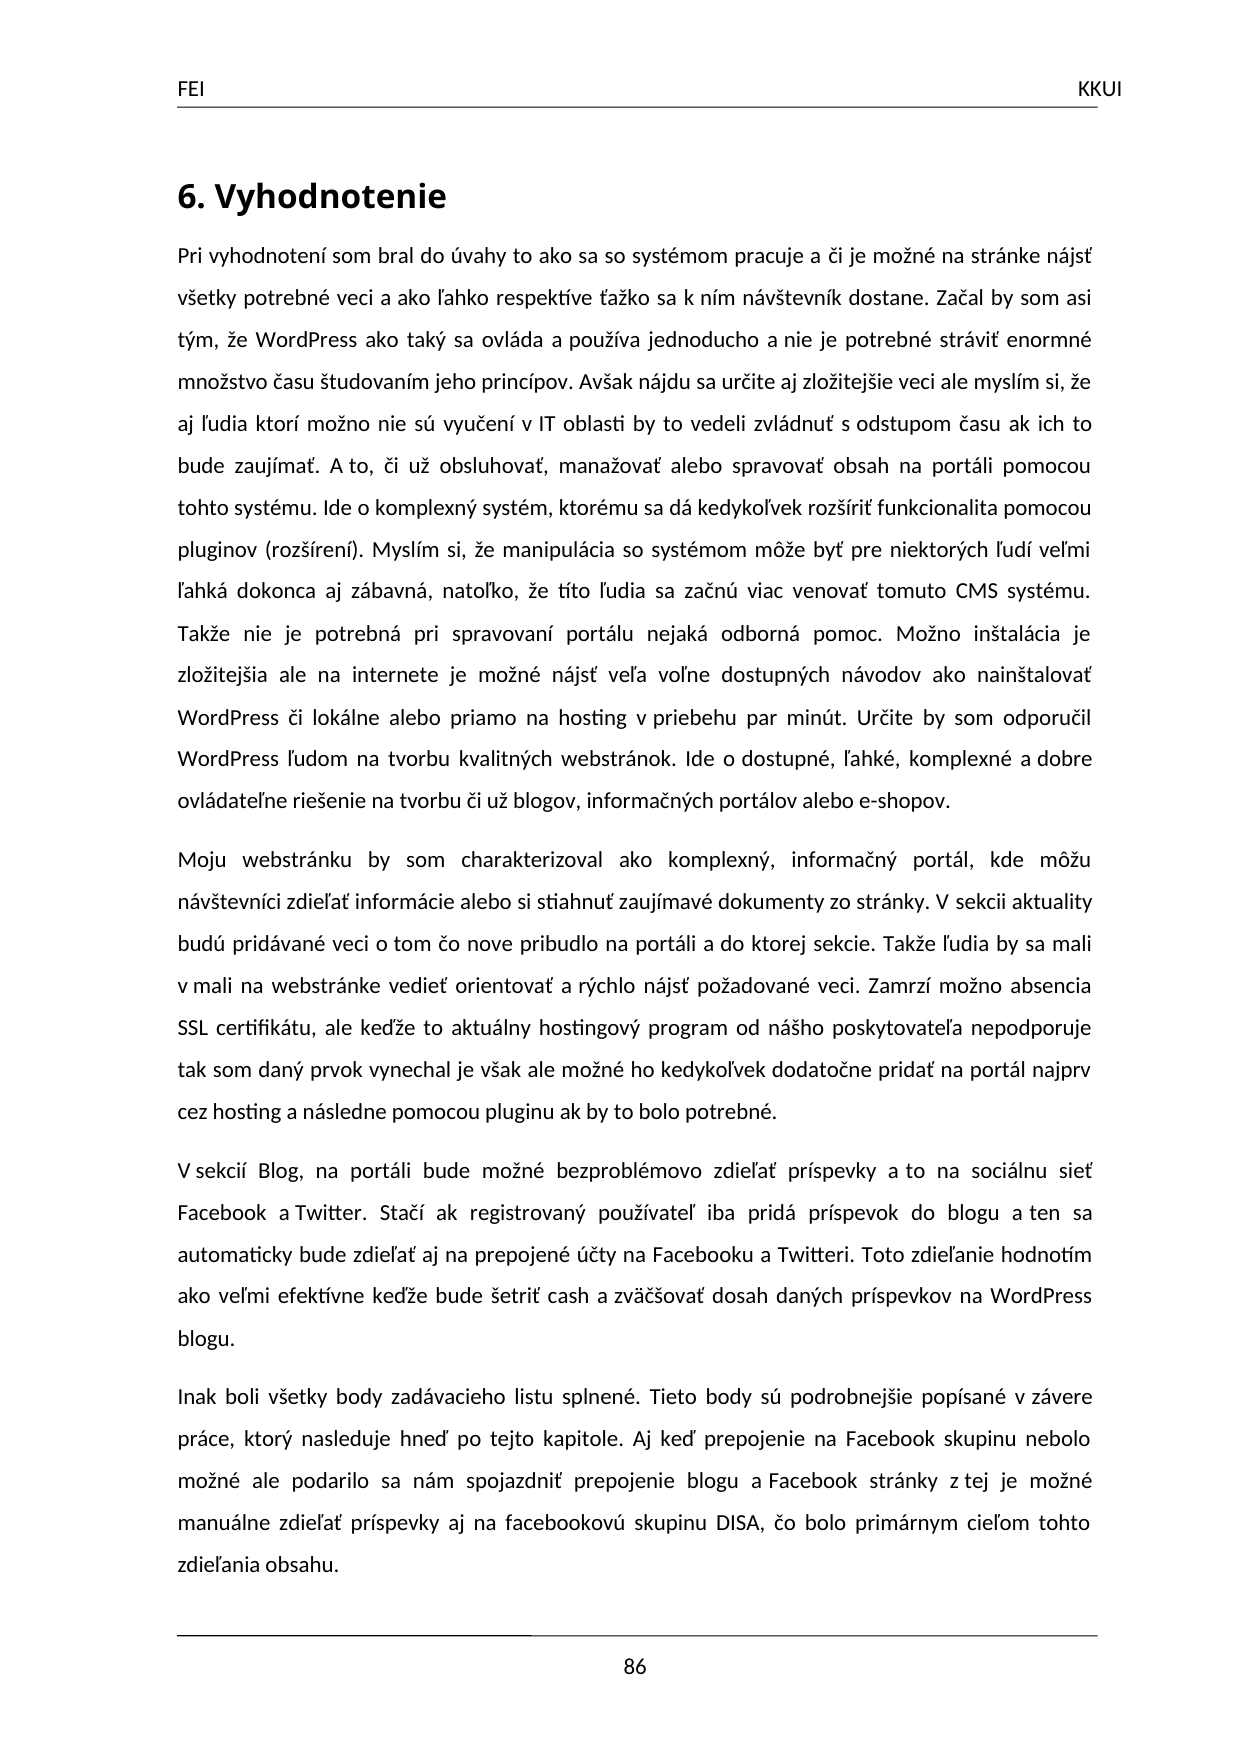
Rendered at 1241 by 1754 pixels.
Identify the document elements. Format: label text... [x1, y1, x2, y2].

text V sekcií Blog, na portáli bude možné bezproblémovo zdieľať príspevky a to na sociálnu sieť Facebook a Twitter. Stačí ak registrovaný používateľ iba pridá príspevok do blogu a ten sa automaticky bude zdieľať aj na prepojené účty na Facebooku a Twitteri. Toto zdieľanie hodnotím ako veľmi efektívne keďže bude šetriť cash a zväčšovať dosah daných príspevkov na WordPress blogu. [177, 1156, 1092, 1352]
text Moju webstránku by som charakterizoval ako komplexný, informačný portál, kde môžu návštevníci zdieľať informácie alebo si stiahnuť zaujímavé dokumenty zo stránky. V sekcii aktuality budú pridávané veci o tom čo nove pribudlo na portáli a do ktorej sekcie. Takže ľudia by sa mali v mali na webstránke vedieť orientovať a rýchlo nájsť požadované veci. Zamrzí možno absencia SSL certifikátu, ale keďže to aktuálny hostingový program od nášho poskytovateľa nepodporuje tak som daný prvok vynechal je však ale možné ho kedykoľvek dodatočne pridať na portál najprv cez hosting a následne pomocou pluginu ak by to bolo potrebné. [177, 845, 1092, 1125]
text Pri vyhodnotení som bral do úvahy to ako sa so systémom pracuje a či je možné na stránke nájsť všetky potrebné veci a ako ľahko respektíve ťažko sa k ním návštevník dostane. Začal by som asi tým, že WordPress ako taký sa ovláda a používa jednoducho a nie je potrebné stráviť enormné množstvo času študovaním jeho princípov. Avšak nájdu sa určite aj zložitejšie veci ale myslím si, že aj ľudia ktorí možno nie sú vyučení v IT oblasti by to vedeli zvládnuť s odstupom času ak ich to bude zaujímať. A to, či už obsluhovať, manažovať alebo spravovať obsah na portáli pomocou tohto systému. Ide o komplexný systém, ktorému sa dá kedykoľvek rozšíriť funkcionalita pomocou pluginov (rozšírení). Myslím si, že manipulácia so systémom môže byť pre niektorých ľudí veľmi ľahká dokonca aj zábavná, natoľko, že títo ľudia sa začnú viac venovať tomuto CMS systému. Takže nie je potrebná pri spravovaní portálu nejaká odborná pomoc. Možno inštalácia je zložitejšia ale na internete je možné nájsť veľa voľne dostupných návodov ako nainštalovať WordPress či lokálne alebo priamo na hosting v priebehu par minút. Určite by som odporučil WordPress ľudom na tvorbu kvalitných webstránok. Ide o dostupné, ľahké, komplexné a dobre ovládateľne riešenie na tvorbu či už blogov, informačných portálov alebo e-shopov. [177, 241, 1092, 814]
text Inak boli všetky body zadávacieho listu splnené. Tieto body sú podrobnejšie popísané v závere práce, ktorý nasleduje hneď po tejto kapitole. Aj keď prepojenie na Facebook skupinu nebolo možné ale podarilo sa nám spojazdniť prepojenie blogu a Facebook stránky z tej je možné manuálne zdieľať príspevky aj na facebookovú skupinu DISA, čo bolo primárnym cieľom tohto zdieľania obsahu. [177, 1382, 1092, 1578]
text Vyhodnotenie [177, 173, 1092, 218]
